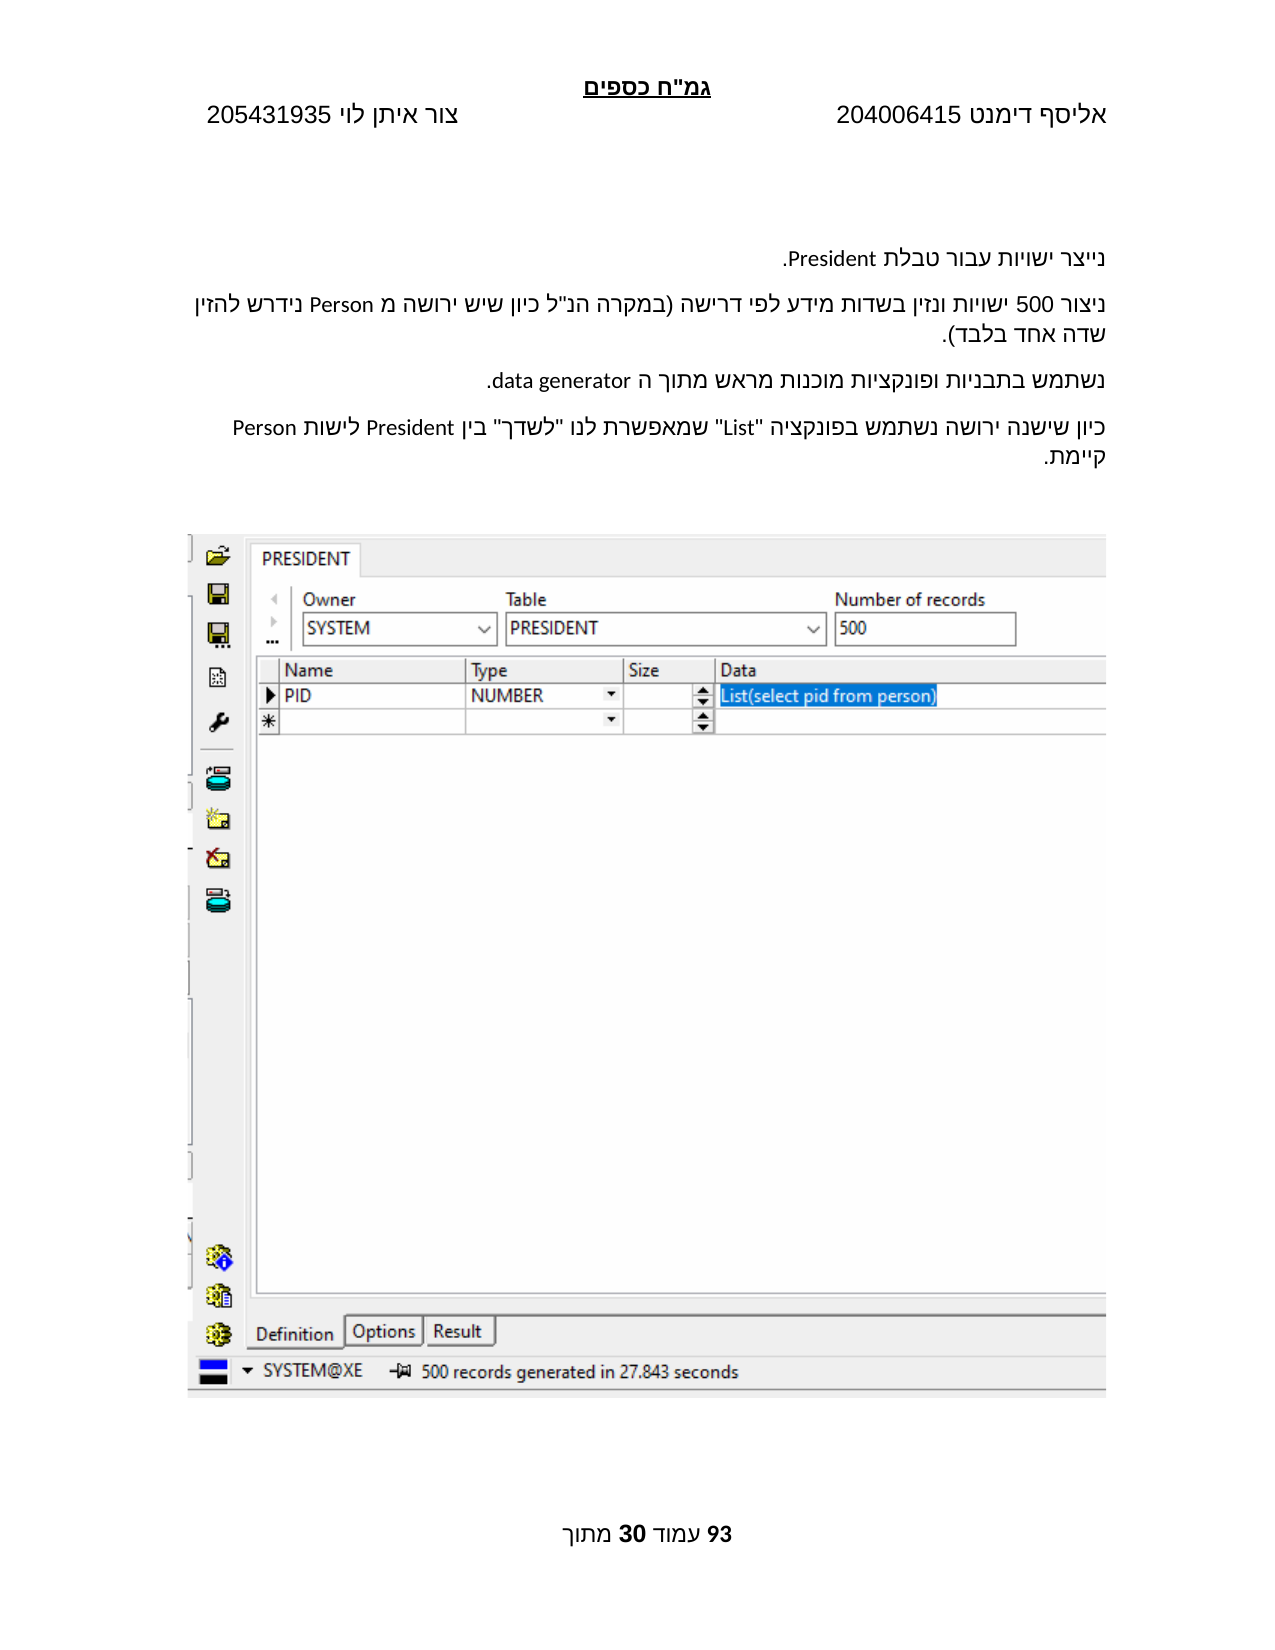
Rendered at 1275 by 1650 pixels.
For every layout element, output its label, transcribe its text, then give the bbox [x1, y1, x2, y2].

text כיון שישנה ירושה נשתמש בפונקציה "List" שמאפשרת לנו "לשדך" בין President לישות Person קיימת. [187, 413, 1106, 469]
text ניצור 500 ישויות ונזין בשדות מידע לפי דרישה (במקרה הנ"ל כיון שיש ירושה מ Person נידרש להזין שדה אחד בלבד). [187, 291, 1106, 347]
text נשתמש בתבניות ופונקציות מוכנות מראש מתוך ה data generator. [187, 366, 1106, 394]
text נייצר ישויות עבור טבלת President. [187, 244, 1106, 272]
picture [187, 534, 1107, 1398]
